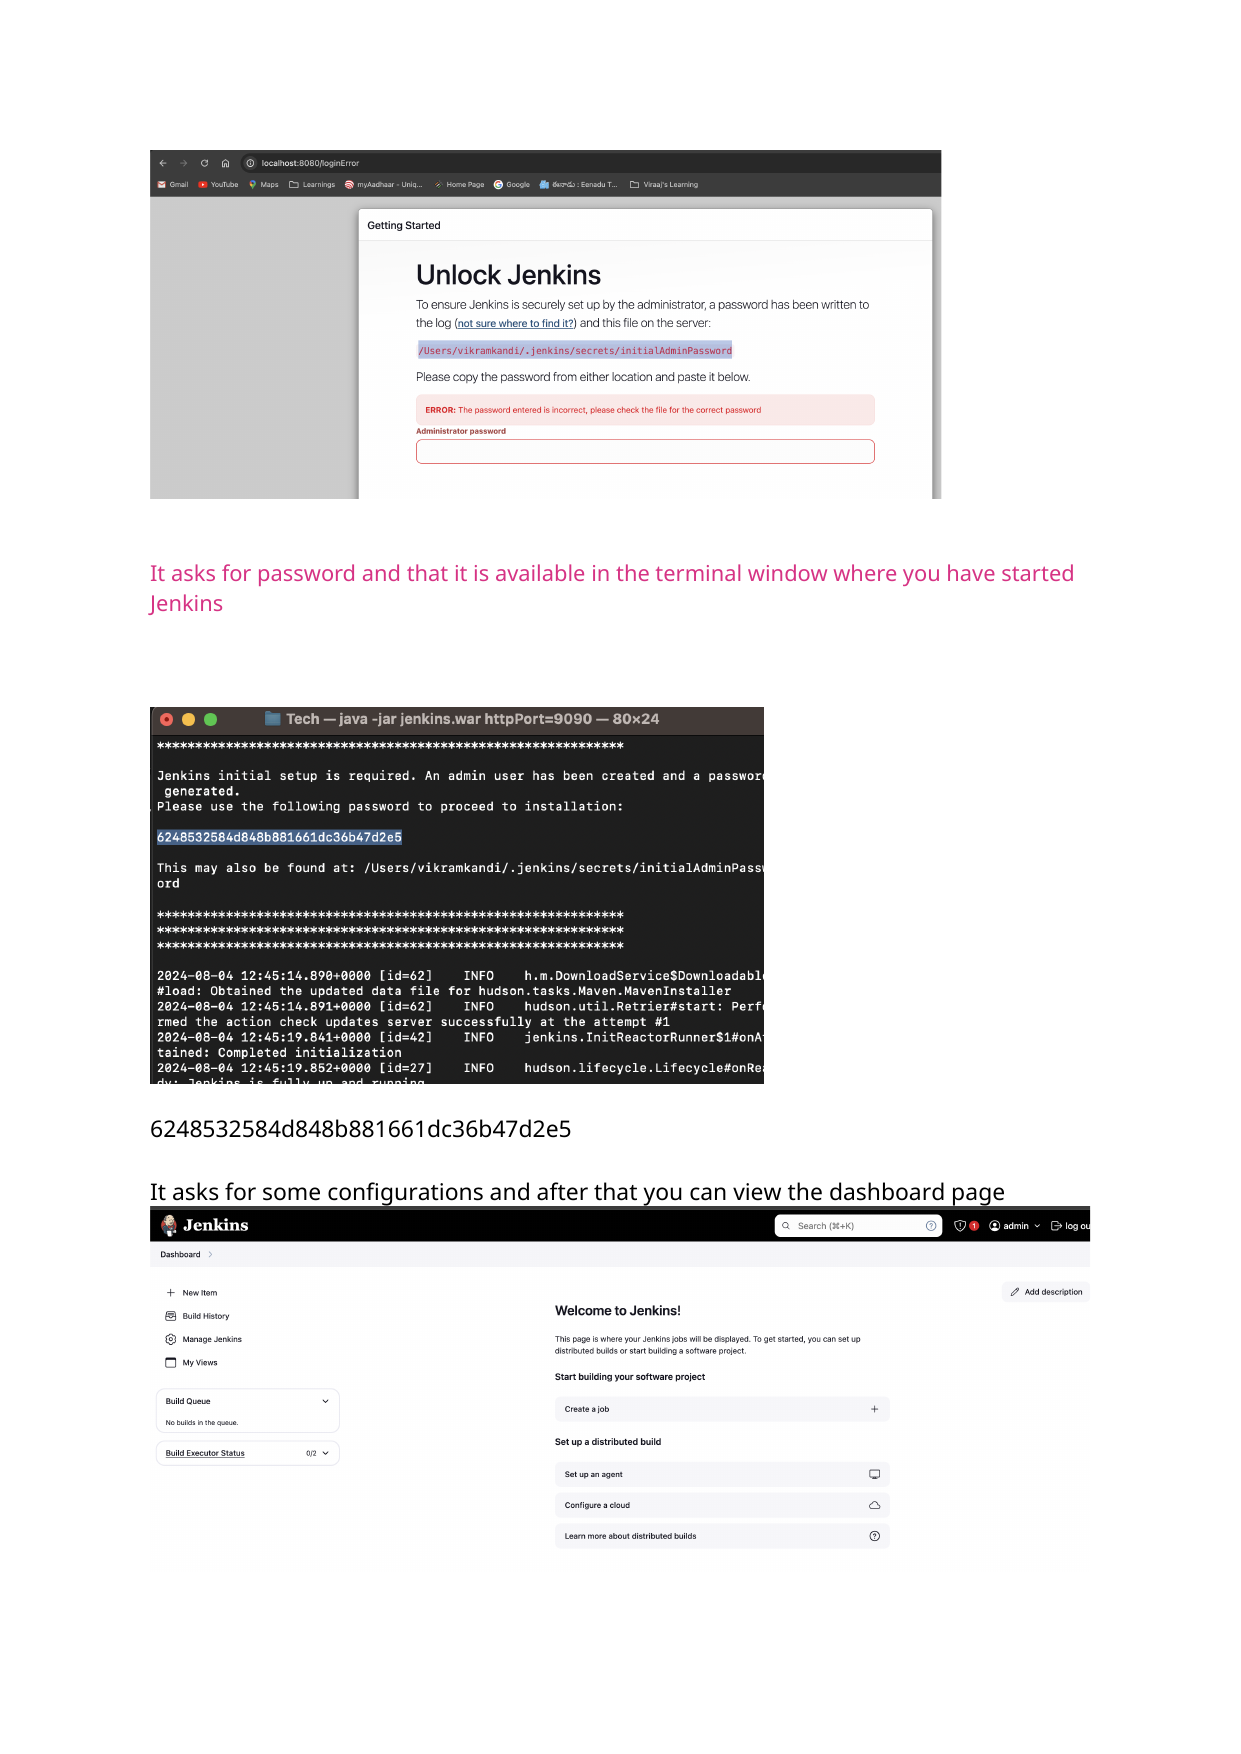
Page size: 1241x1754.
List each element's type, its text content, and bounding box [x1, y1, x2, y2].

picture [150, 1206, 1091, 1572]
text 6248532584d848b881661dc36b47d2e5 [150, 1113, 1090, 1144]
text It asks for password and that it is available in the terminal window where you have started Jenkins [223, 558, 1090, 618]
picture [150, 150, 942, 499]
picture [150, 707, 764, 1084]
text It asks for some configurations and after that you can view the dashboard page [150, 1176, 1090, 1206]
